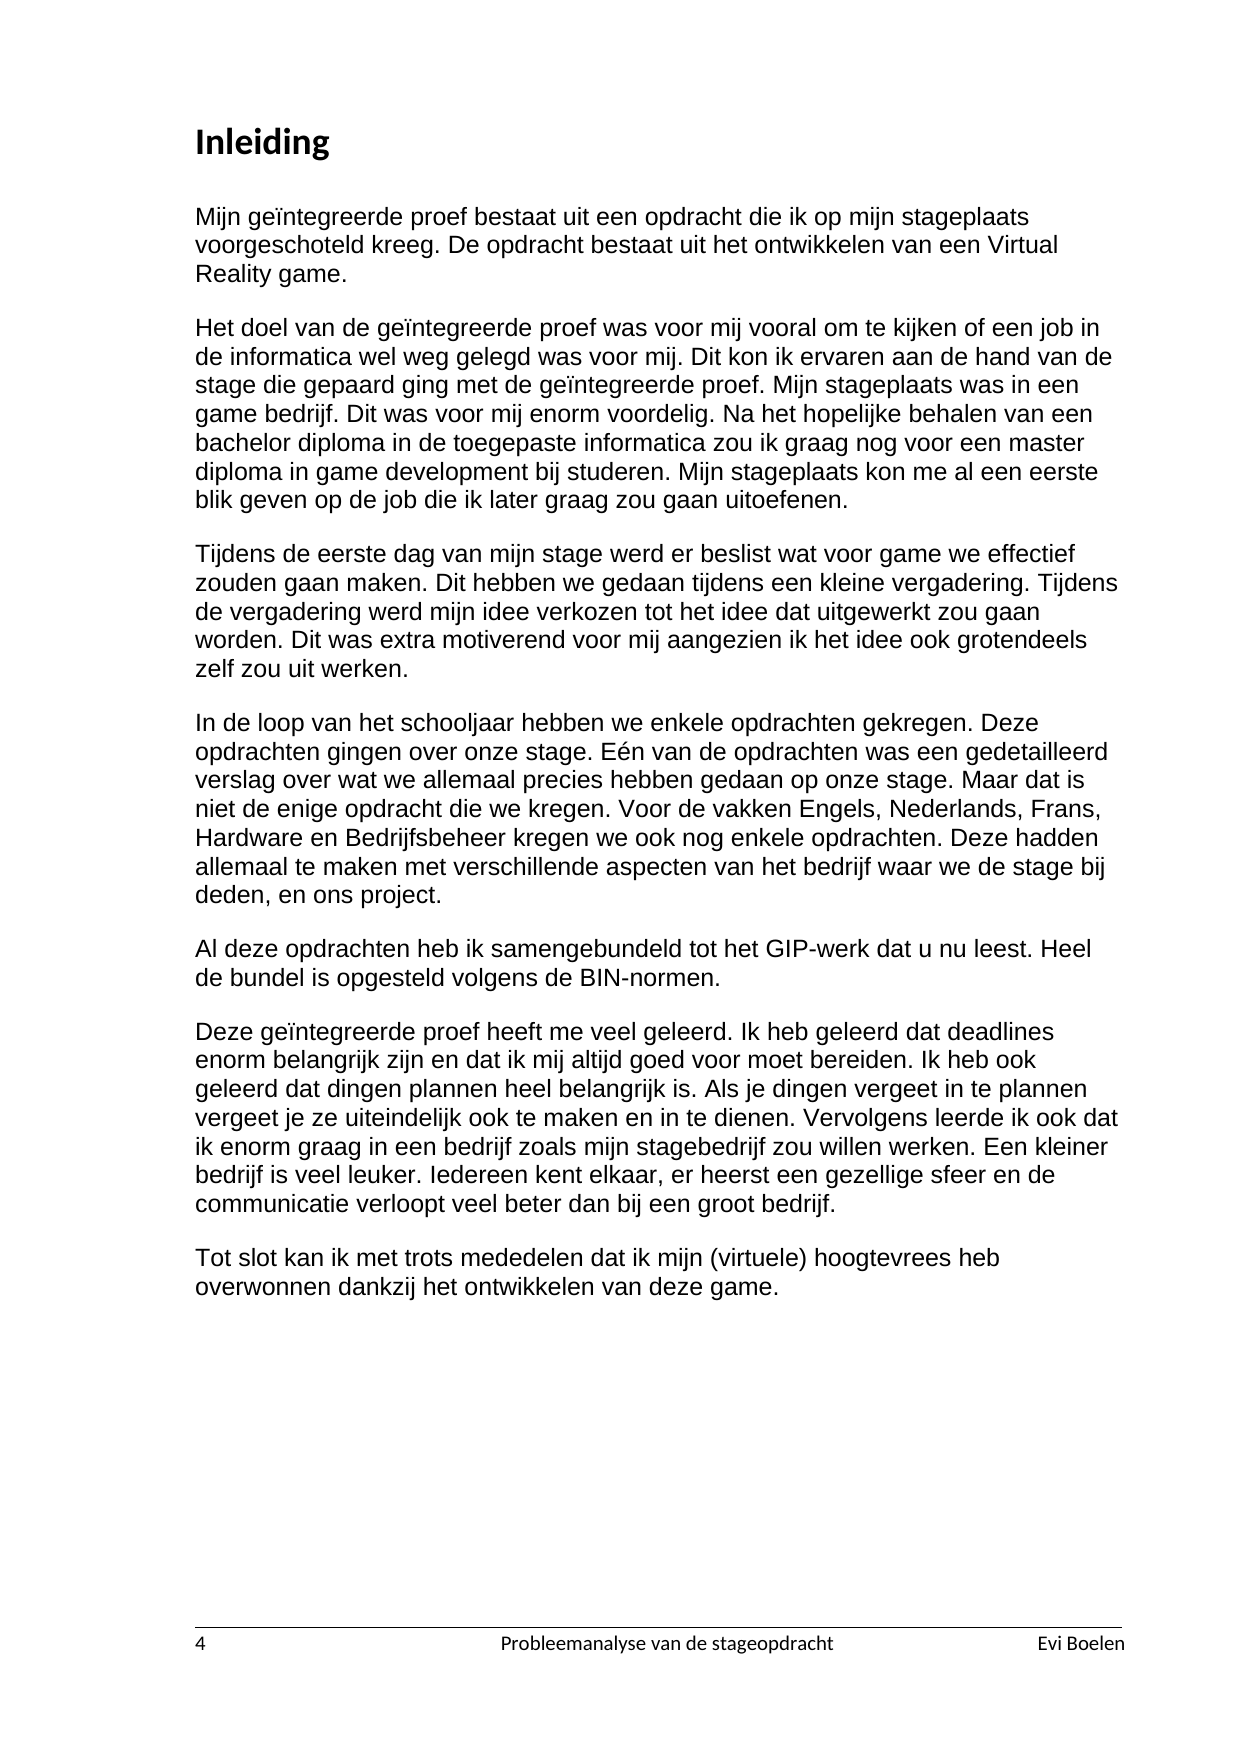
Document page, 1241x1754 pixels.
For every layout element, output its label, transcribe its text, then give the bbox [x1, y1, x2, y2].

text Tijdens de eerste dag van mijn stage werd er beslist wat voor game we effectief zouden gaan maken. Dit hebben we gedaan tijdens een kleine vergadering. Tijdens de vergadering werd mijn idee verkozen tot het idee dat uitgewerkt zou gaan worden. Dit was extra motiverend voor mij aangezien ik het idee ook grotendeels zelf zou uit werken. [195, 539, 1122, 683]
subtitle Inleiding [195, 118, 1122, 164]
text Het doel van de geïntegreerde proef was voor mij vooral om te kijken of een job in de informatica wel weg gelegd was voor mij. Dit kon ik ervaren aan de hand van de stage die gepaard ging met de geïntegreerde proef. Mijn stageplaats was in een game bedrijf. Dit was voor mij enorm voordelig. Na het hopelijke behalen van een bachelor diploma in de toegepaste informatica zou ik graag nog voor een master diploma in game development bij studeren. Mijn stageplaats kon me al een eerste blik geven op de job die ik later graag zou gaan uitoefenen. [195, 313, 1122, 514]
text In de loop van het schooljaar hebben we enkele opdrachten gekregen. Deze opdrachten gingen over onze stage. Eén van de opdrachten was een gedetailleerd verslag over wat we allemaal precies hebben gedaan op onze stage. Maar dat is niet de enige opdracht die we kregen. Voor de vakken Engels, Nederlands, Frans, Hardware en Bedrijfsbeheer kregen we ook nog enkele opdrachten. Deze hadden allemaal te maken met verschillende aspecten van het bedrijf waar we de stage bij deden, en ons project. [195, 708, 1122, 909]
text Al deze opdrachten heb ik samengebundeld tot het GIP-werk dat u nu leest. Heel de bundel is opgesteld volgens de BIN-normen. [195, 934, 1122, 991]
text Deze geïntegreerde proef heeft me veel geleerd. Ik heb geleerd dat deadlines enorm belangrijk zijn en dat ik mij altijd goed voor moet bereiden. Ik heb ook geleerd dat dingen plannen heel belangrijk is. Als je dingen vergeet in te plannen vergeet je ze uiteindelijk ook te maken en in te dienen. Vervolgens leerde ik ook dat ik enorm graag in een bedrijf zoals mijn stagebedrijf zou willen werken. Een kleiner bedrijf is veel leuker. Iedereen kent elkaar, er heerst een gezellige sfeer en de communicatie verloopt veel beter dan bij een groot bedrijf. [195, 1016, 1122, 1218]
text Mijn geïntegreerde proef bestaat uit een opdracht die ik op mijn stageplaats voorgeschoteld kreeg. De opdracht bestaat uit het ontwikkelen van een Virtual Reality game. [195, 201, 1122, 288]
text Tot slot kan ik met trots mededelen dat ik mijn (virtuele) hoogtevrees heb overwonnen dankzij het ontwikkelen van deze game. [195, 1243, 1122, 1300]
